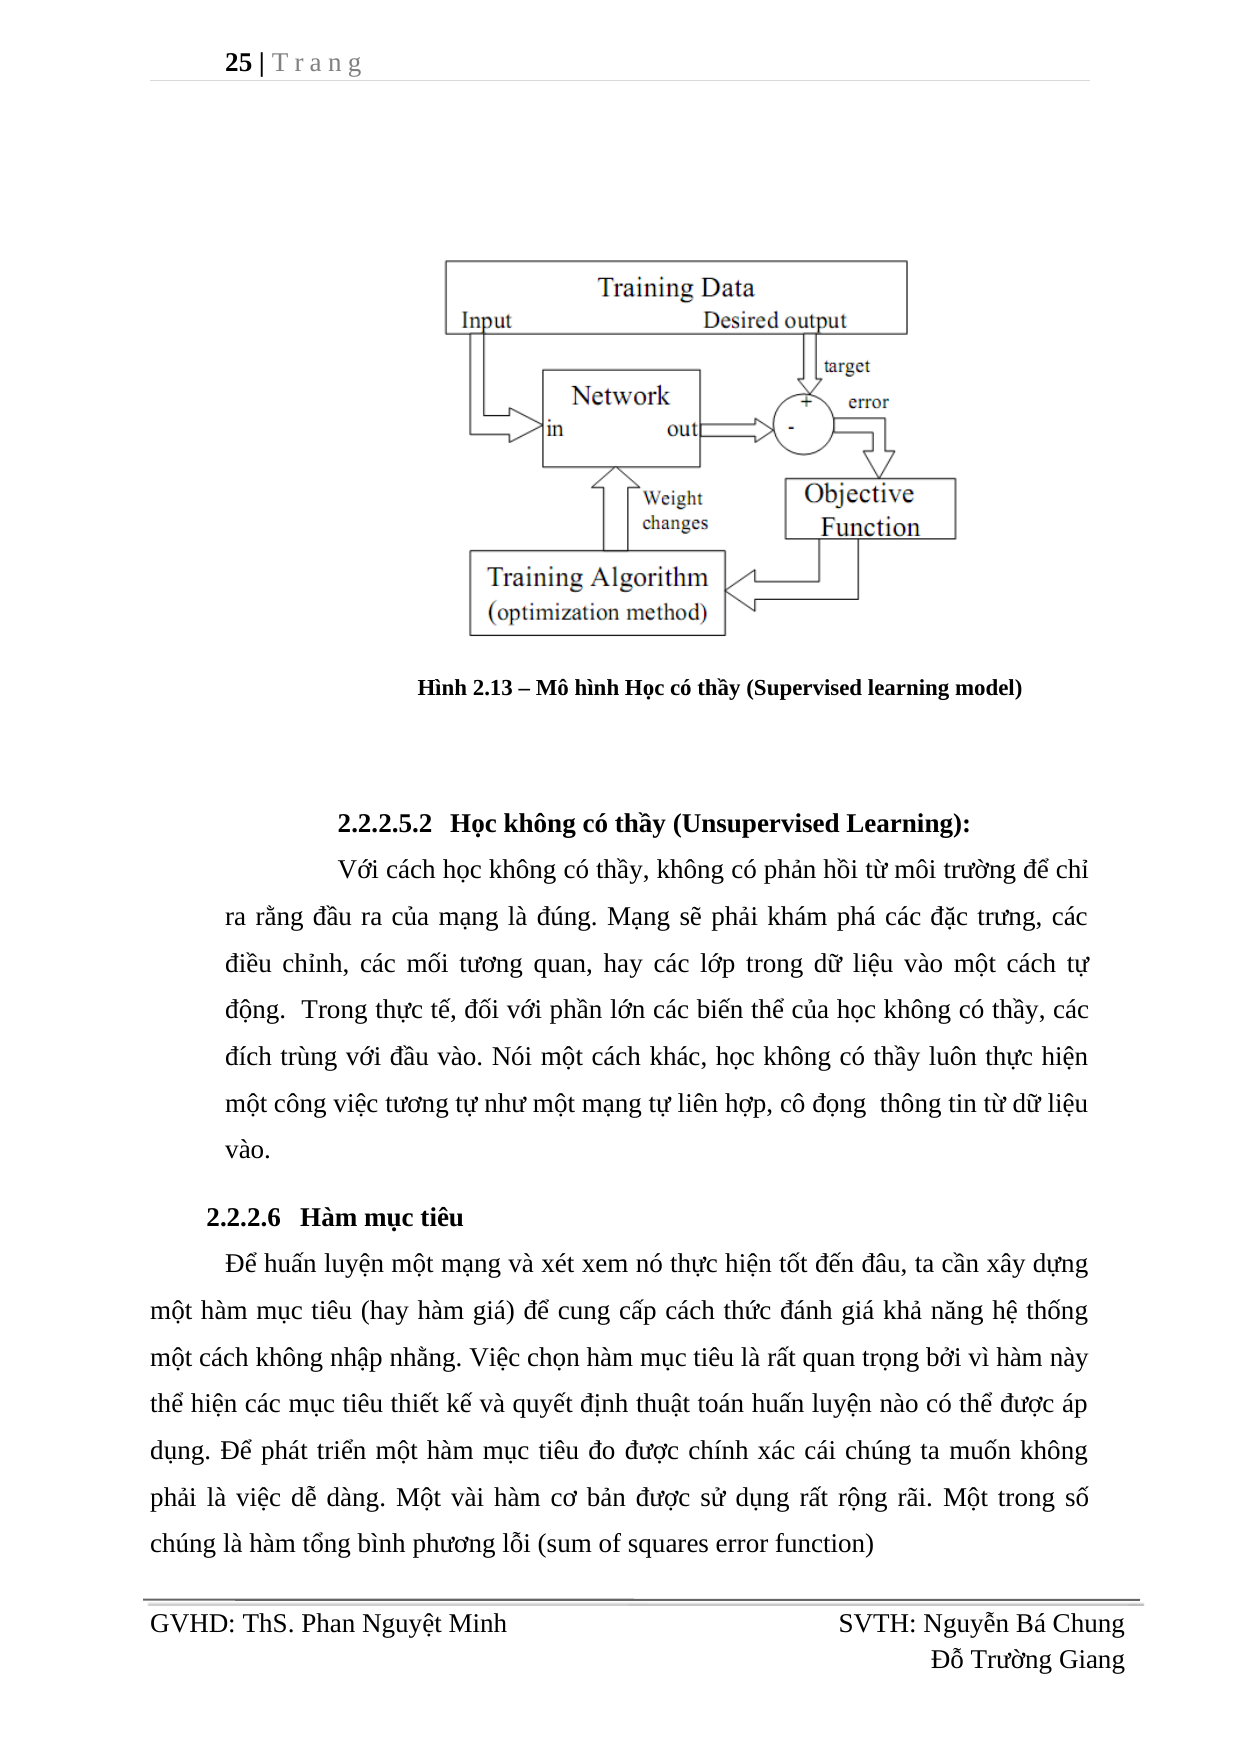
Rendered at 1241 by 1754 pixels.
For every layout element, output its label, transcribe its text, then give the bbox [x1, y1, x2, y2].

subtitle Học không có thầy (Unsupervised Learning): [337, 807, 1090, 838]
list Với cách học không có thầy, không có phản hồi từ môi trường để chỉ ra rằng đầu ra của mạng là đúng. Mạng sẽ phải khám phá các đặc trưng, các điều chỉnh, các mối tương quan, hay các lớp trong dữ liệu vào một cách tự động. Trong thực tế, đối với phần lớn các biến thể của học không có thầy, các đích trùng với đầu vào. Nói một cách khác, học không có thầy luôn thực hiện một công việc tương tự như một mạng tự liên hợp, cô đọng thông tin từ dữ liệu vào. [225, 853, 1090, 1164]
list Để huấn luyện một mạng và xét xem nó thực hiện tốt đến đâu, ta cần xây dựng một hàm mục tiêu (hay hàm giá) để cung cấp cách thức đánh giá khả năng hệ thống một cách không nhập nhằng. Việc chọn hàm mục tiêu là rất quan trọng bởi vì hàm này thể hiện các mục tiêu thiết kế và quyết định thuật toán huấn luyện nào có thể được áp dụng. Để phát triển một hàm mục tiêu đo được chính xác cái chúng ta muốn không phải là việc dễ dàng. Một vài hàm cơ bản được sử dụng rất rộng rãi. Một trong số chúng là hàm tổng bình phương lỗi (sum of squares error function) [150, 1247, 1090, 1559]
picture [404, 243, 1024, 650]
subtitle Hàm mục tiêu [206, 1201, 1090, 1232]
